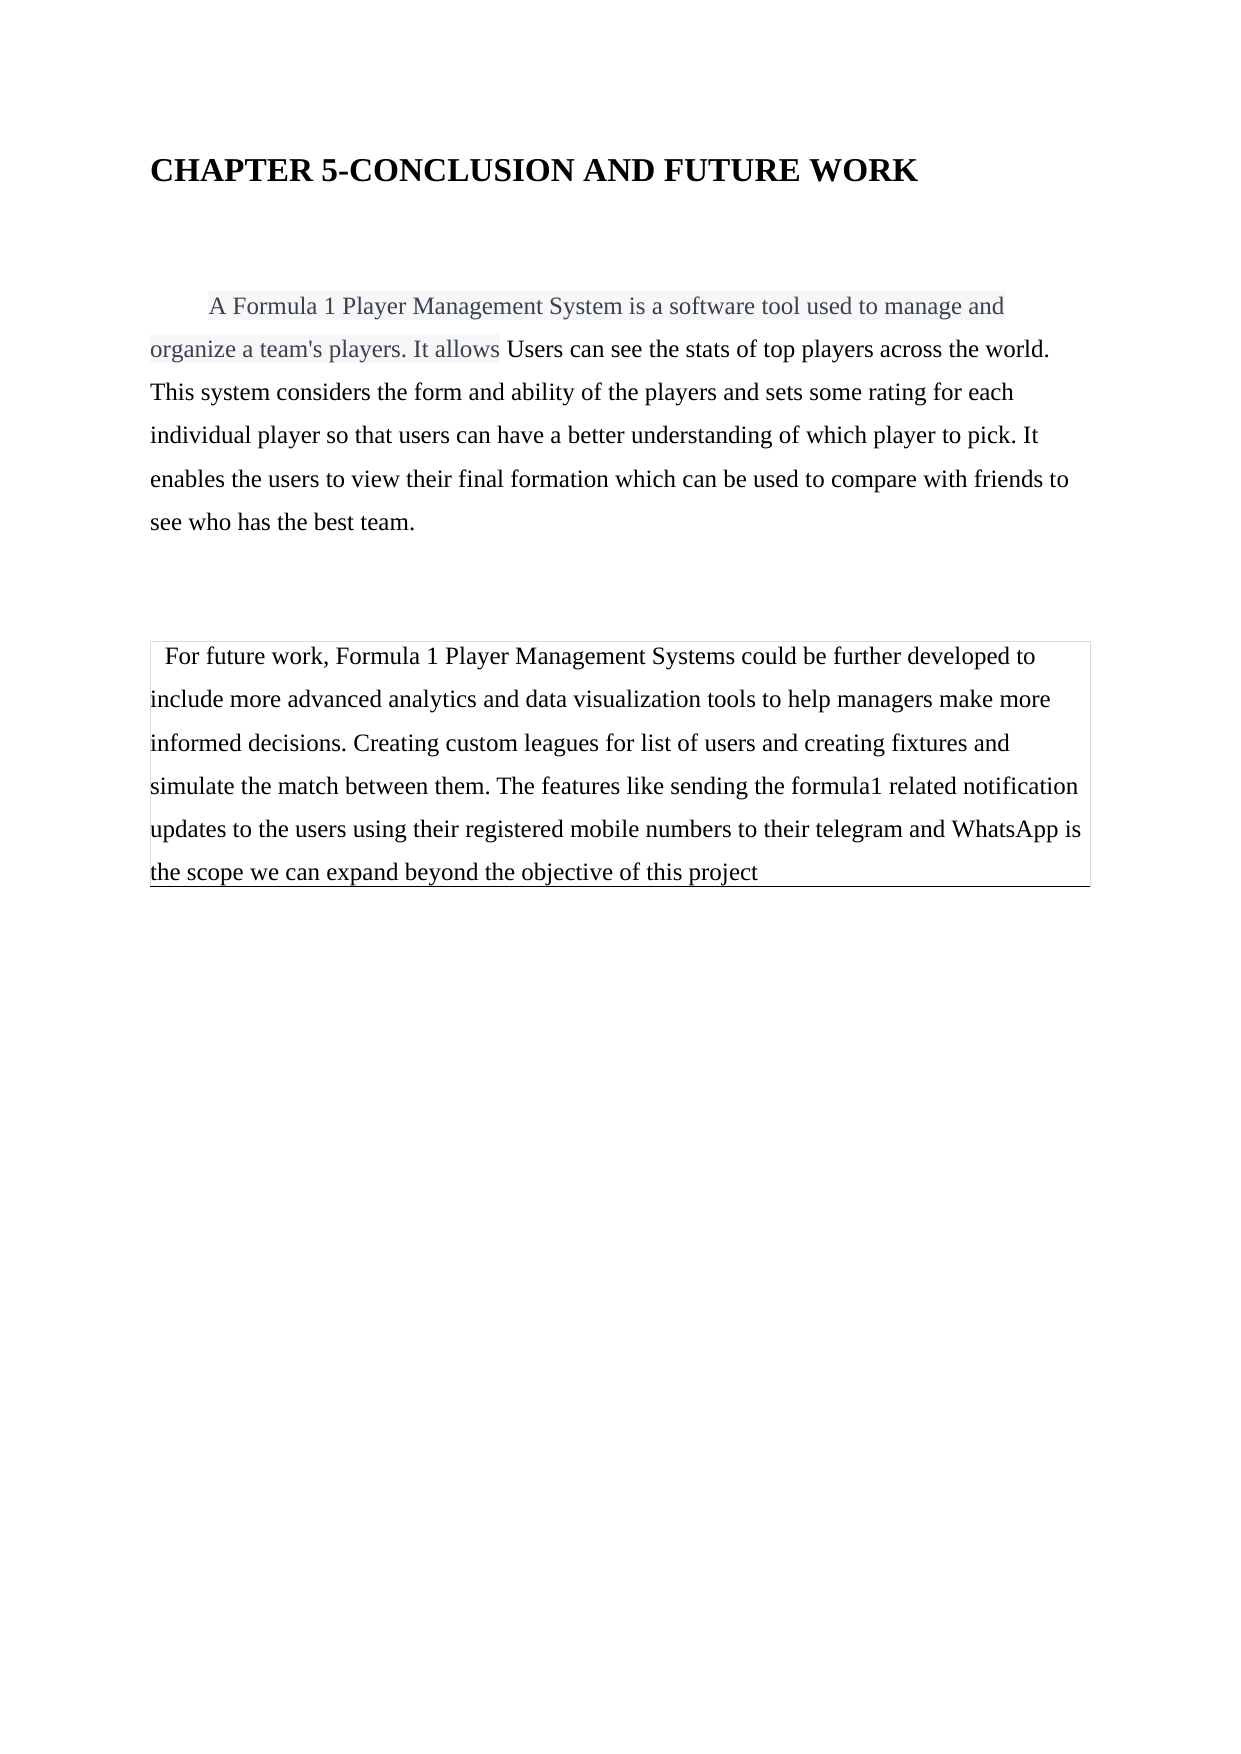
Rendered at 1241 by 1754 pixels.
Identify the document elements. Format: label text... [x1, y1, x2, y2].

text A Formula 1 Player Management System is a software tool used to manage and organize a team's players. It allows Users can see the stats of top players across the world. This system considers the form and ability of the players and sets some rating for each individual player so that users can have a better understanding of which player to pick. It enables the users to view their final formation which can be used to compare with friends to see who has the best team. [150, 291, 1090, 536]
text CHAPTER 5-CONCLUSION AND FUTURE WORK [150, 150, 1090, 188]
text For future work, Formula 1 Player Management Systems could be further developed to include more advanced analytics and data visualization tools to help managers make more informed decisions. Creating custom leagues for list of users and creating fixtures and simulate the match between them. The features like sending the formula1 related notification updates to the users using their registered mobile numbers to their telegram and WhatsApp is the scope we can expand beyond the objective of this project [151, 642, 1090, 886]
